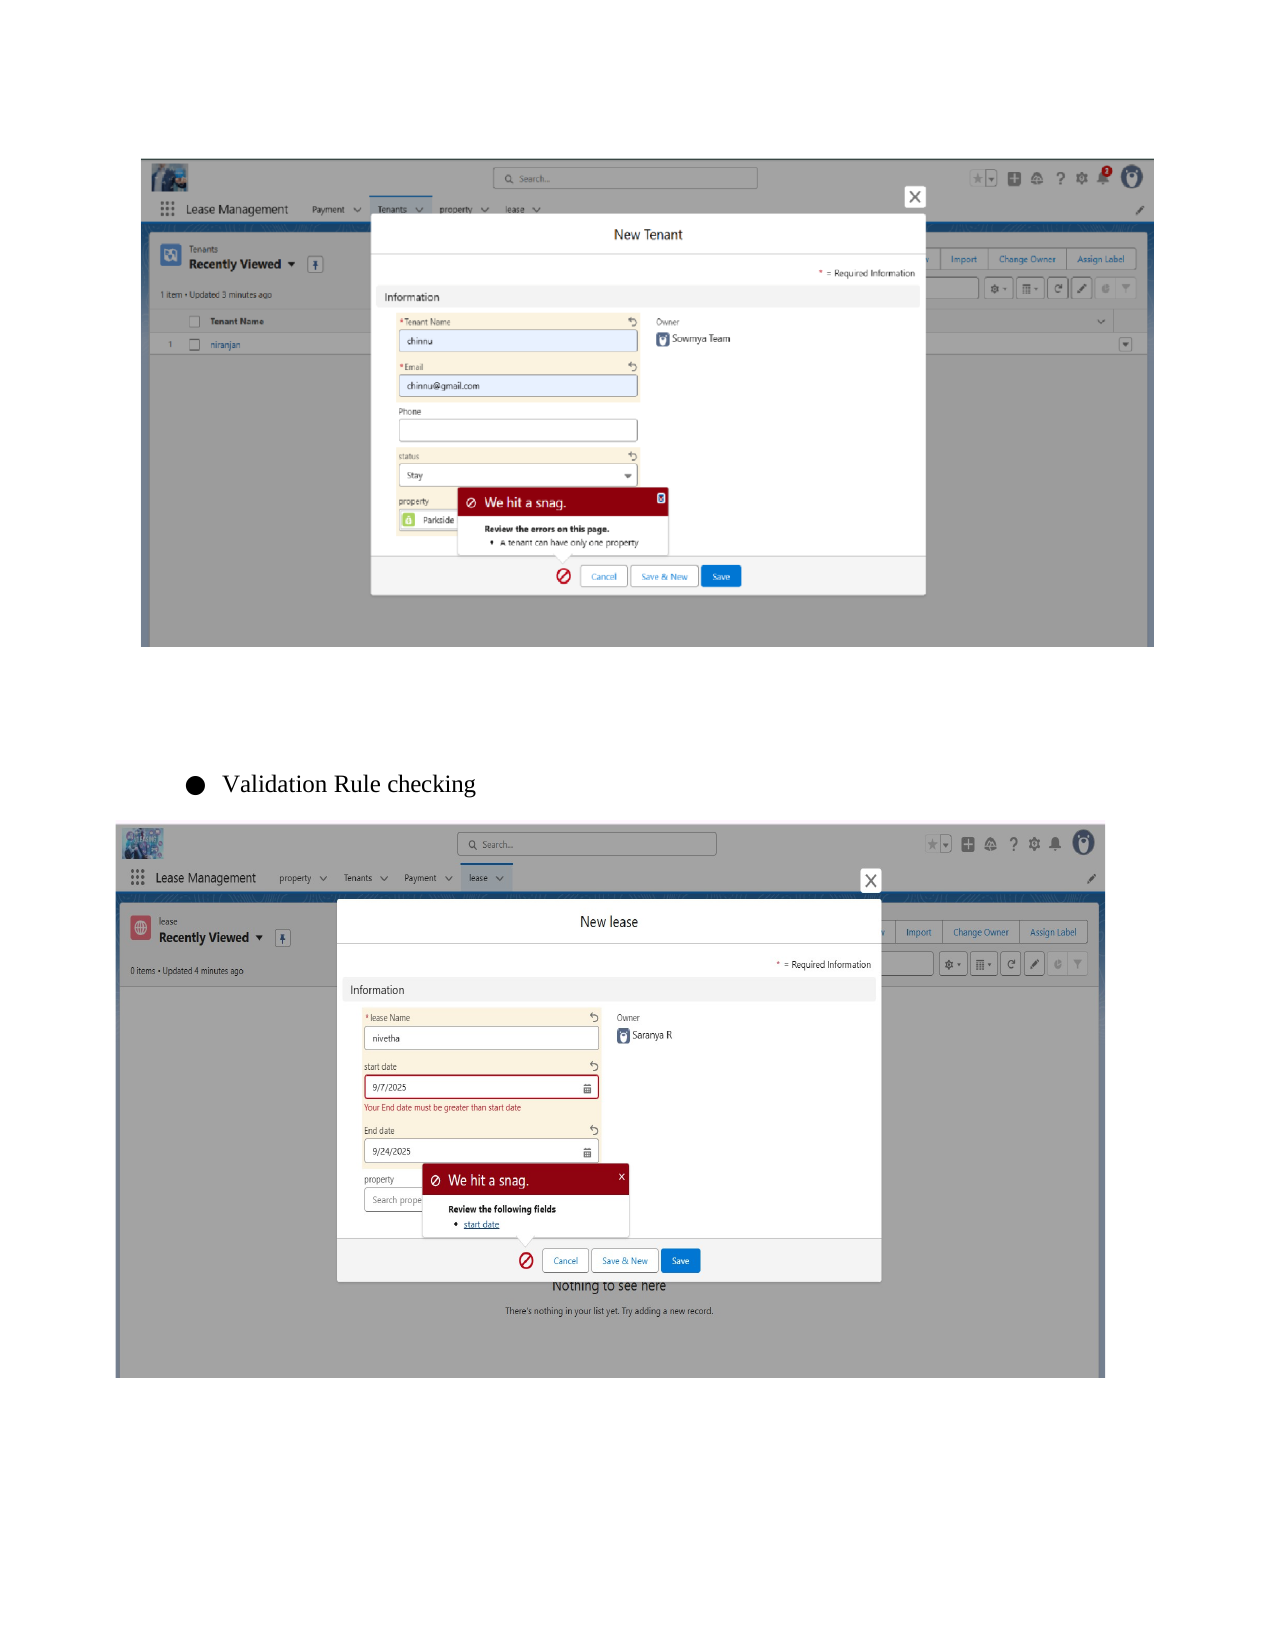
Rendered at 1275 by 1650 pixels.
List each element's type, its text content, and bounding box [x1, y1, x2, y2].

picture [140, 158, 1154, 647]
picture [115, 820, 1106, 1378]
list Validation Rule checking [184, 766, 1237, 800]
